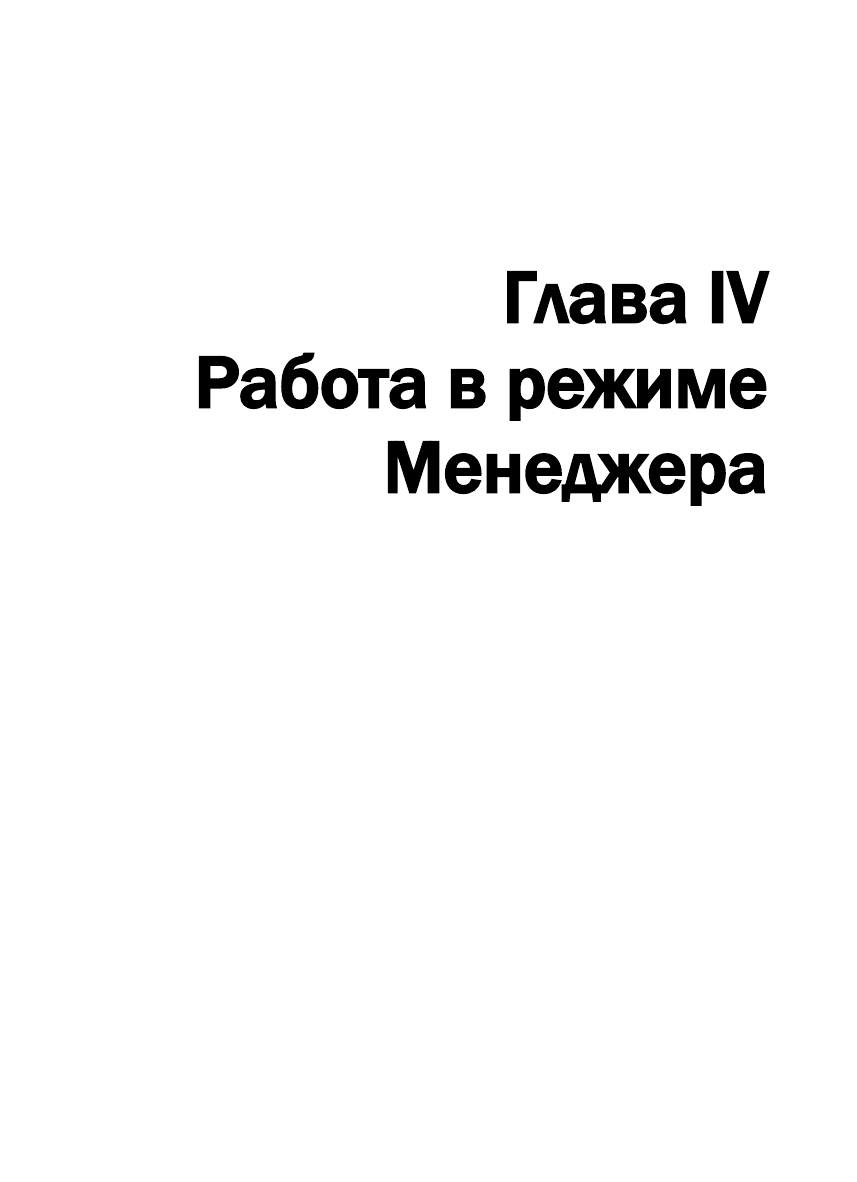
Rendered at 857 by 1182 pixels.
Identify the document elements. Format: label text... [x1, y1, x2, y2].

text Глава [89, 253, 768, 338]
subtitle Работа в режиме Менеджера [89, 338, 768, 508]
